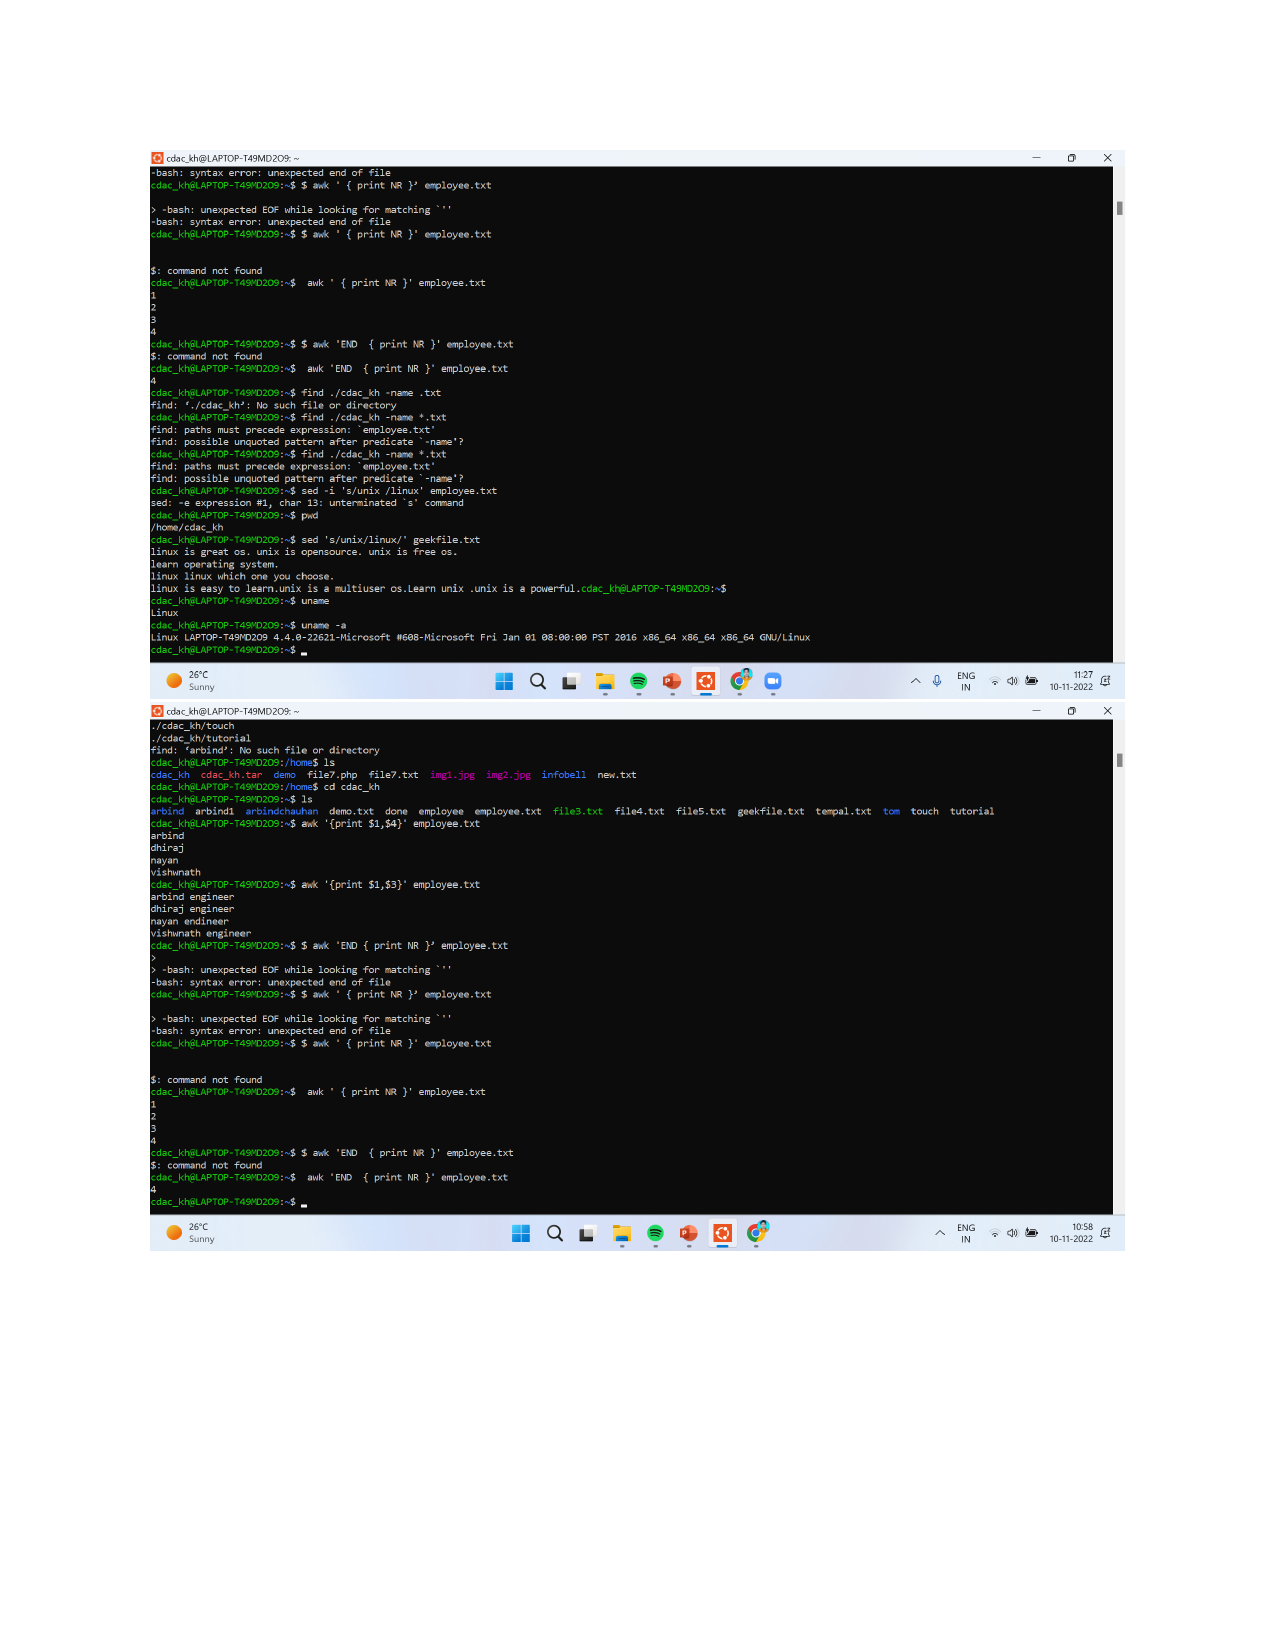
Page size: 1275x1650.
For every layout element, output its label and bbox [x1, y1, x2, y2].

picture [150, 702, 1125, 1251]
picture [150, 150, 1125, 699]
